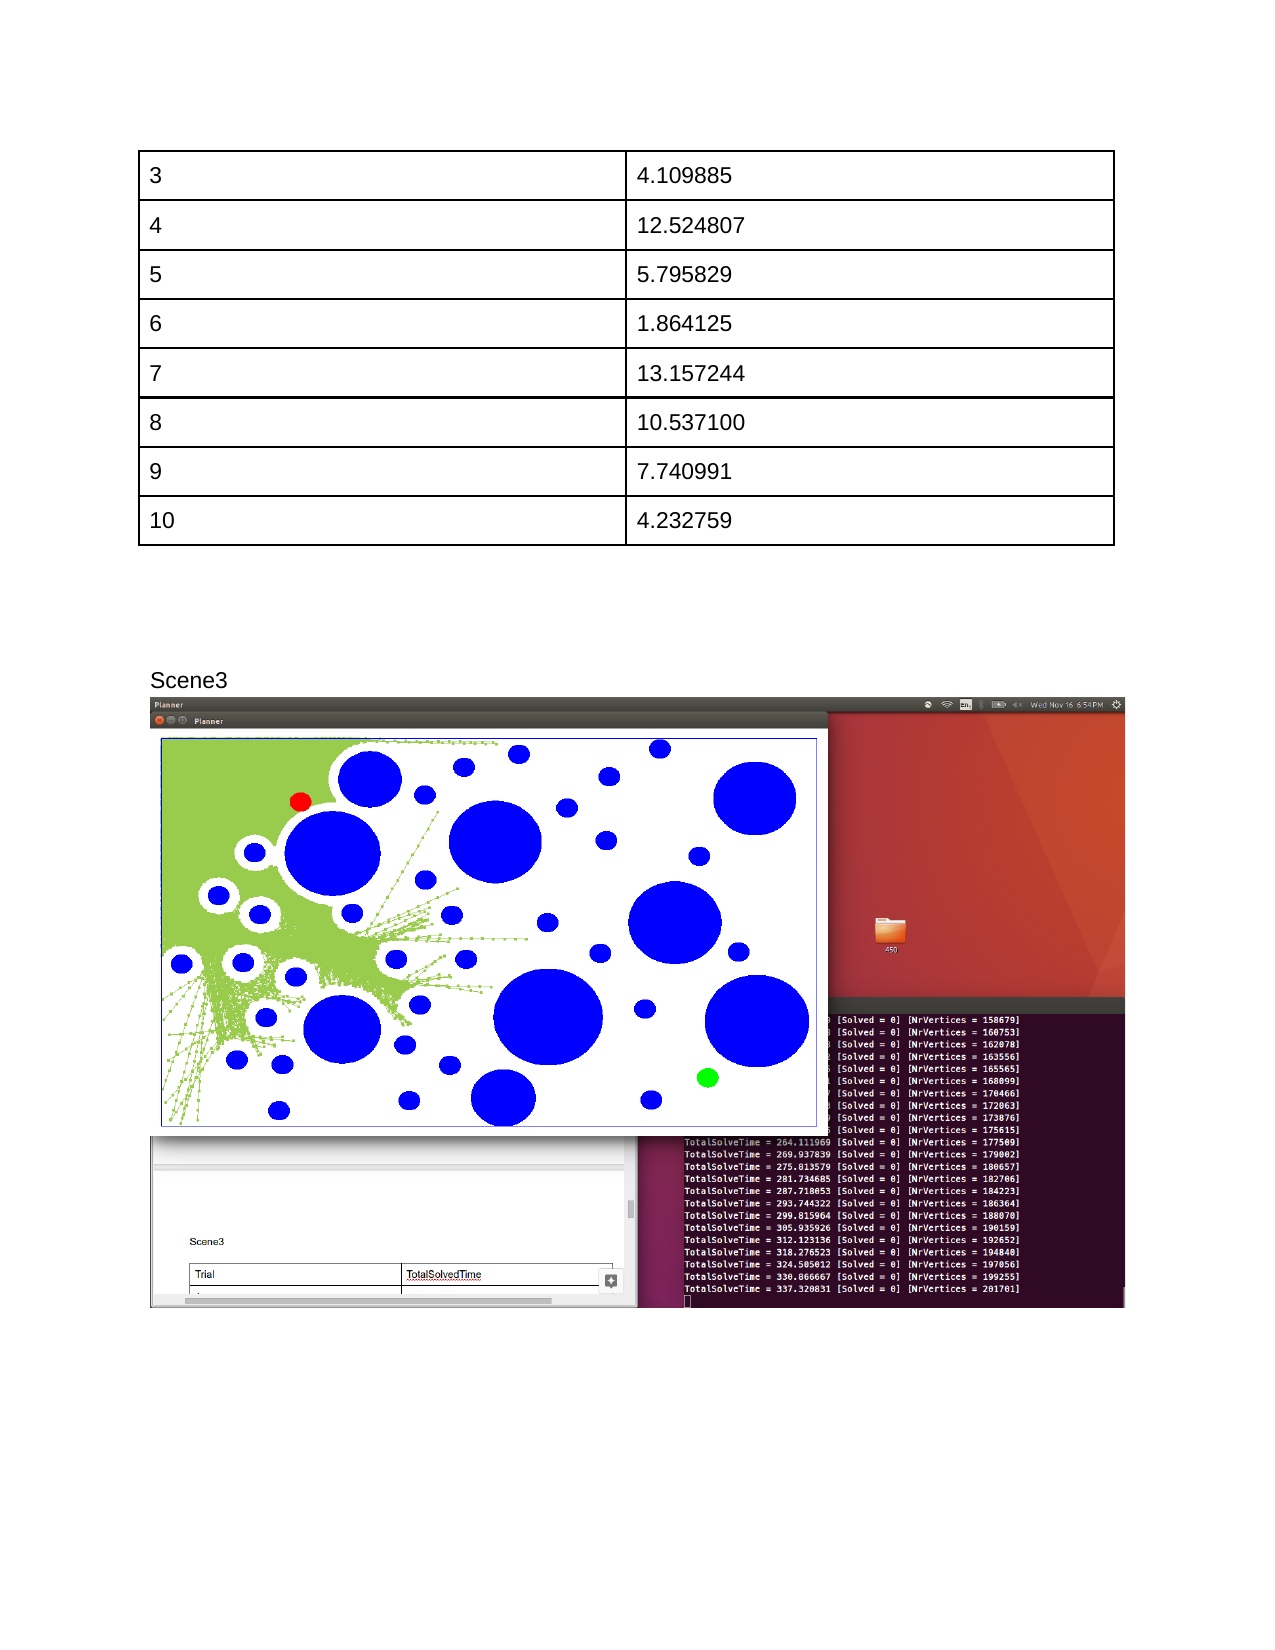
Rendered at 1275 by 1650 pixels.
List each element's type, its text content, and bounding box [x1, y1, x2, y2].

table_cell 4.109885 [627, 152, 1113, 199]
table_cell 5.795829 [627, 251, 1113, 298]
picture [150, 697, 1125, 1308]
table_cell 5 [140, 251, 625, 298]
table_cell 9 [140, 448, 625, 495]
table_cell 13.157244 [627, 349, 1113, 396]
table_cell 6 [140, 300, 625, 347]
table_cell 10.537100 [627, 399, 1113, 446]
table_cell 4 [140, 201, 625, 248]
table_cell 3 [140, 152, 625, 199]
table_cell 12.524807 [627, 201, 1113, 248]
table_cell 4.232759 [627, 497, 1113, 544]
table_cell 10 [140, 497, 625, 544]
text Scene3 [150, 667, 1125, 693]
table_cell 1.864125 [627, 300, 1113, 347]
table_cell 7 [140, 349, 625, 396]
table_cell 7.740991 [627, 448, 1113, 495]
table_cell 8 [140, 399, 625, 446]
